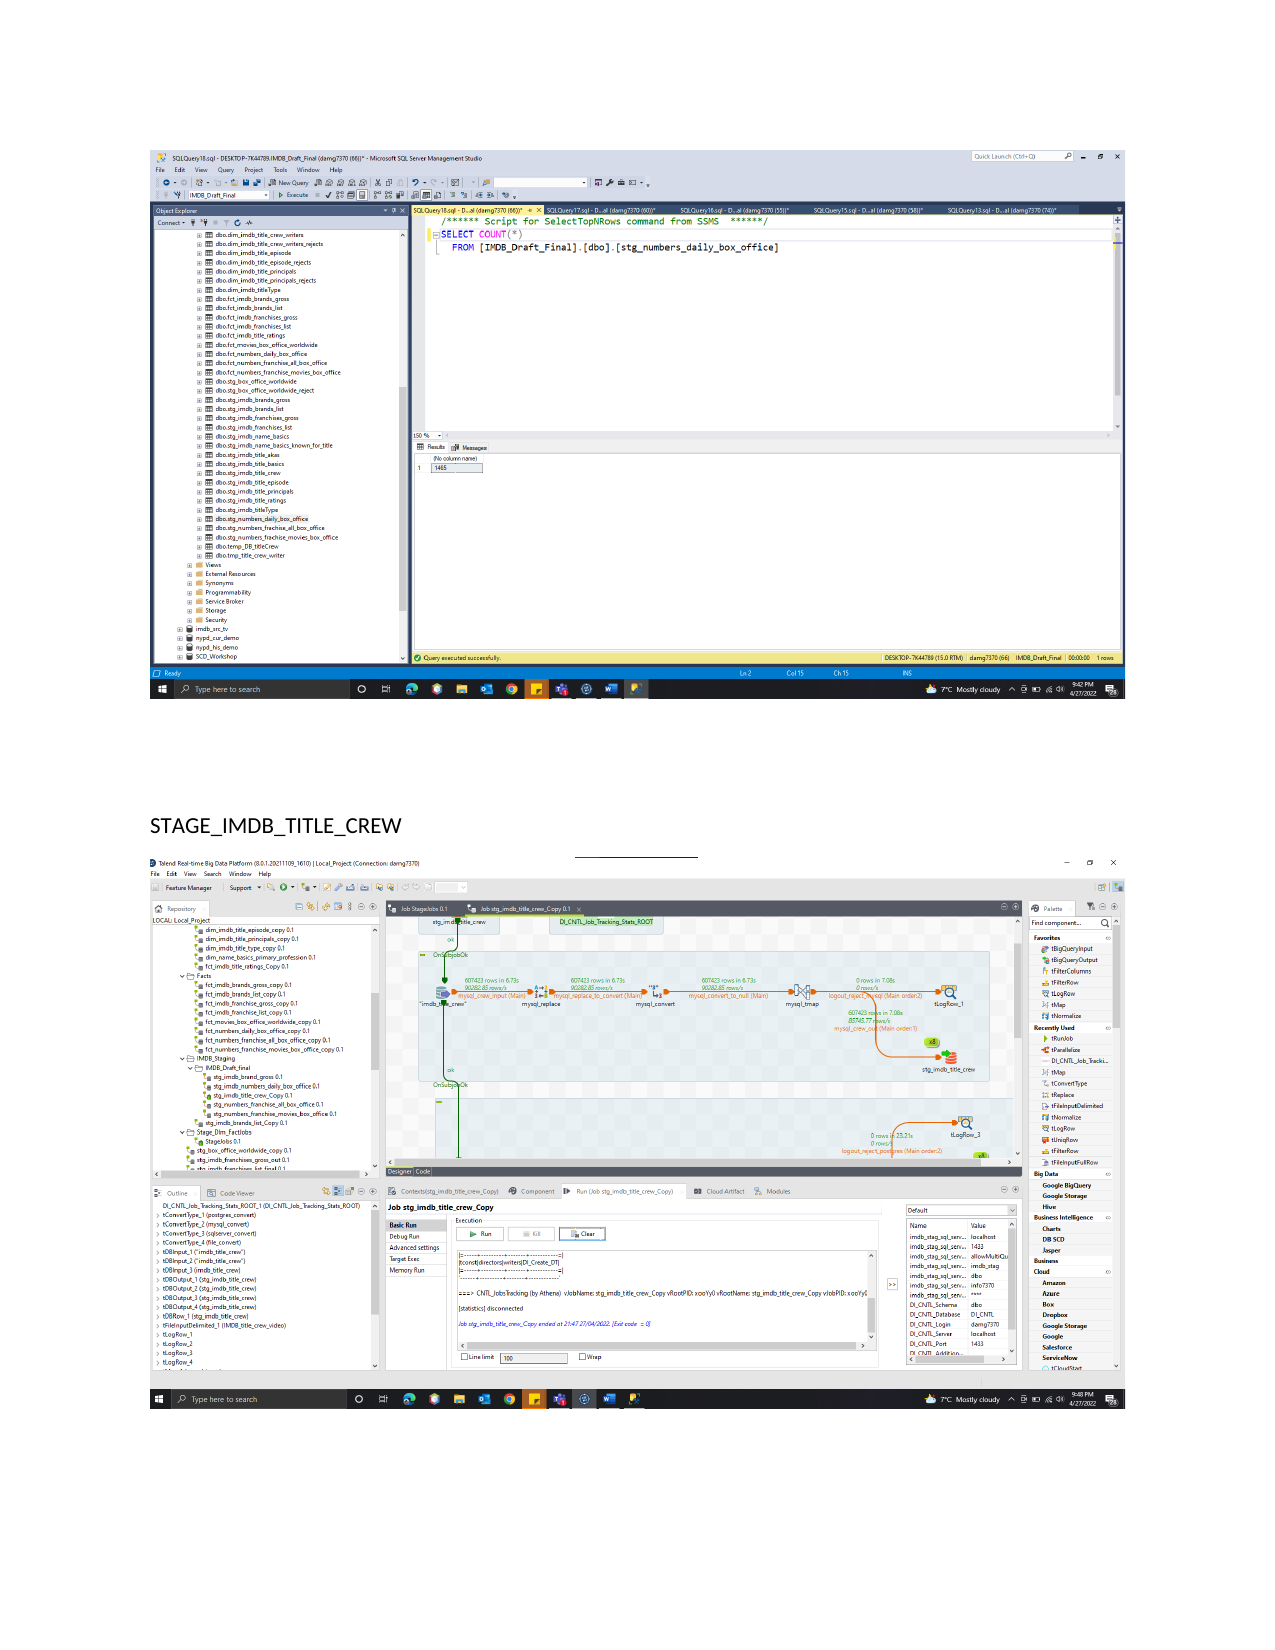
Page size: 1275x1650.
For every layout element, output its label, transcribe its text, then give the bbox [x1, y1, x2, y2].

text STAGE_IMDB_TITLE_CREW [150, 811, 1125, 839]
picture [150, 857, 1125, 1409]
picture [150, 150, 1125, 699]
